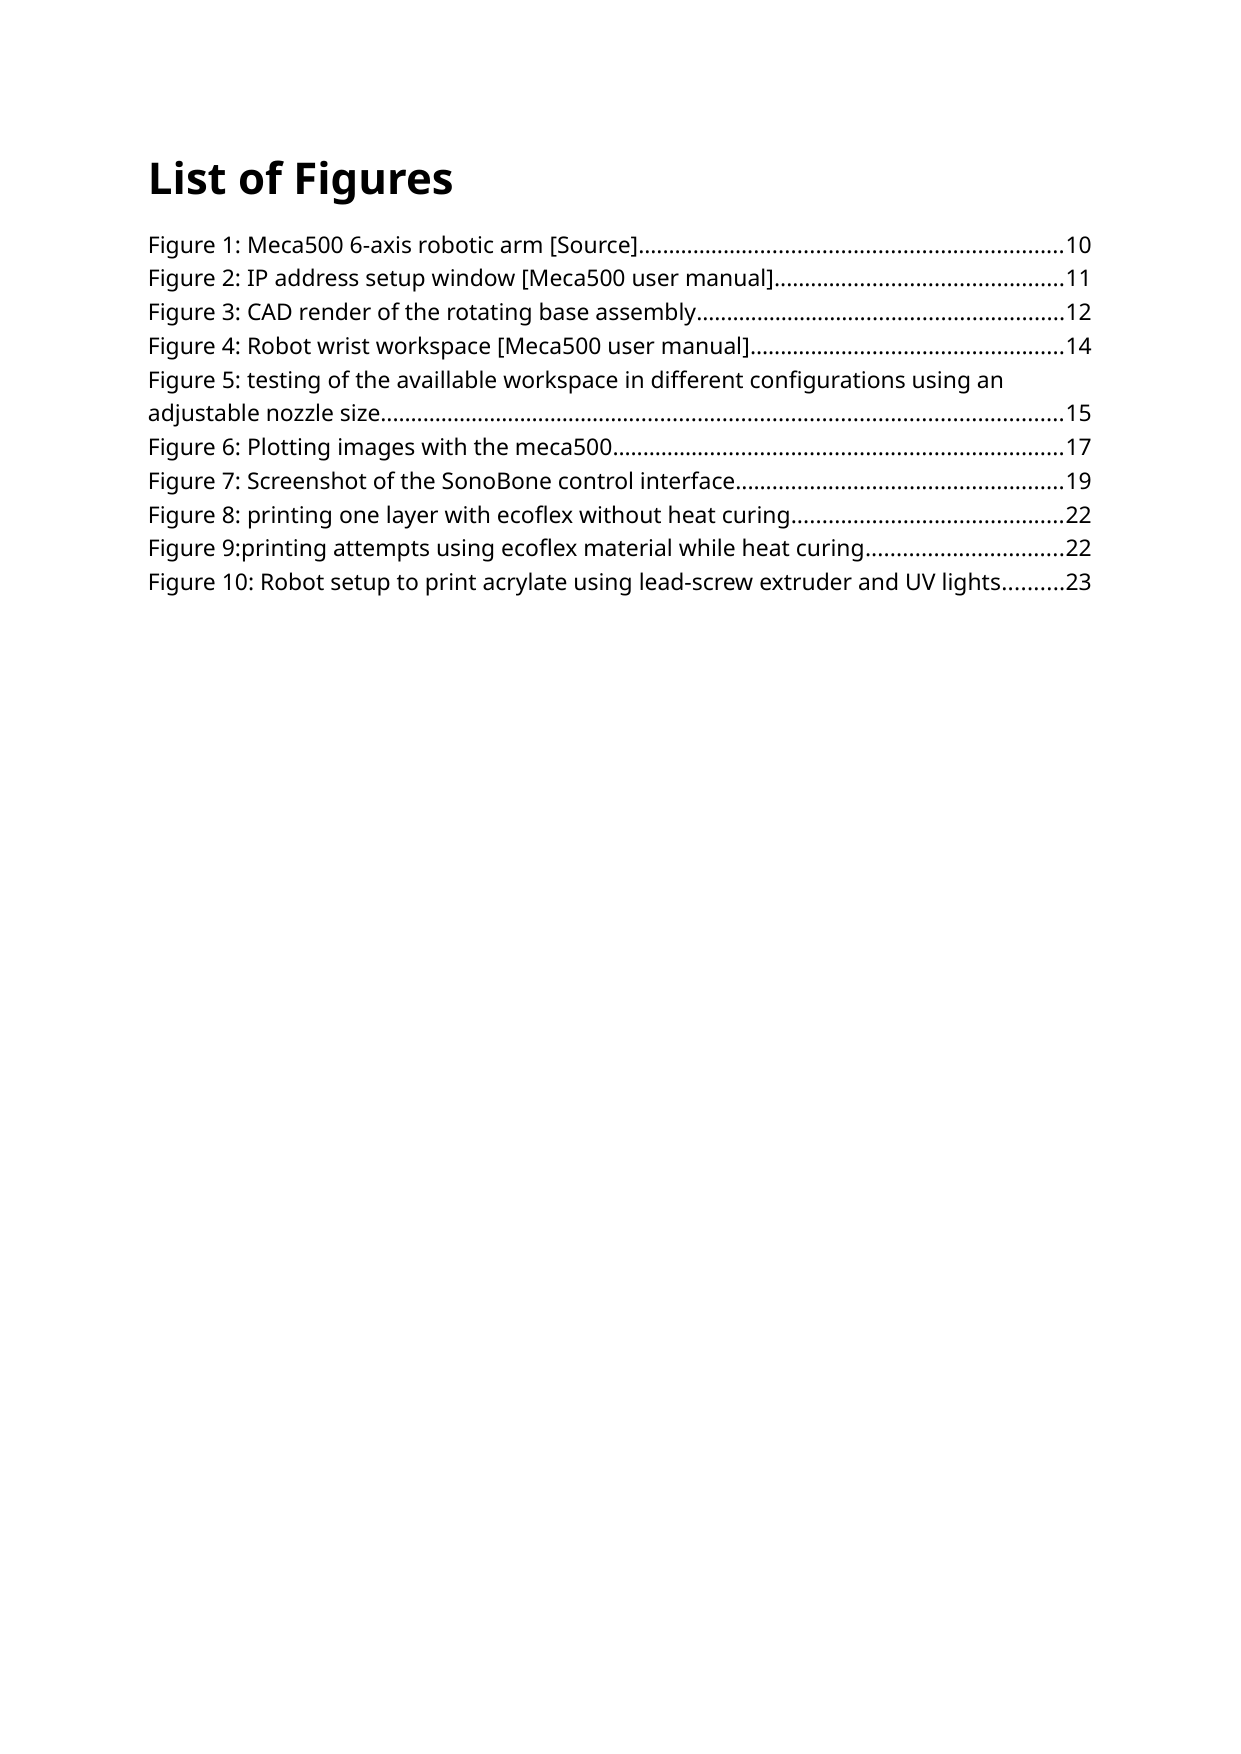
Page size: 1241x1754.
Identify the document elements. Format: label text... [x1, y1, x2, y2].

text List of Figures [148, 148, 1093, 207]
text Figure 4: Robot wrist workspace [Meca500 user manual] 14 [148, 330, 1093, 361]
text Figure 6: Plotting images with the meca500 17 [148, 431, 1093, 462]
text Figure 3: CAD render of the rotating base assembly 12 [148, 296, 1093, 327]
text Figure 8: printing one layer with ecoflex without heat curing 22 [148, 498, 1093, 530]
text Figure 5: testing of the availlable workspace in different configurations using an adjustable nozzle size 15 [148, 363, 1093, 428]
text Figure 7: Screenshot of the SonoBone control interface 19 [148, 465, 1093, 496]
text Figure 2: IP address setup window [Meca500 user manual] 11 [148, 262, 1093, 293]
text Figure 10: Robot setup to print acrylate using lead-screw extruder and UV lights 23 [148, 566, 1093, 597]
text Figure 1: Meca500 6-axis robotic arm [Source] 10 [148, 228, 1093, 260]
text Figure 9:printing attempts using ecoflex material while heat curing 22 [148, 532, 1093, 563]
